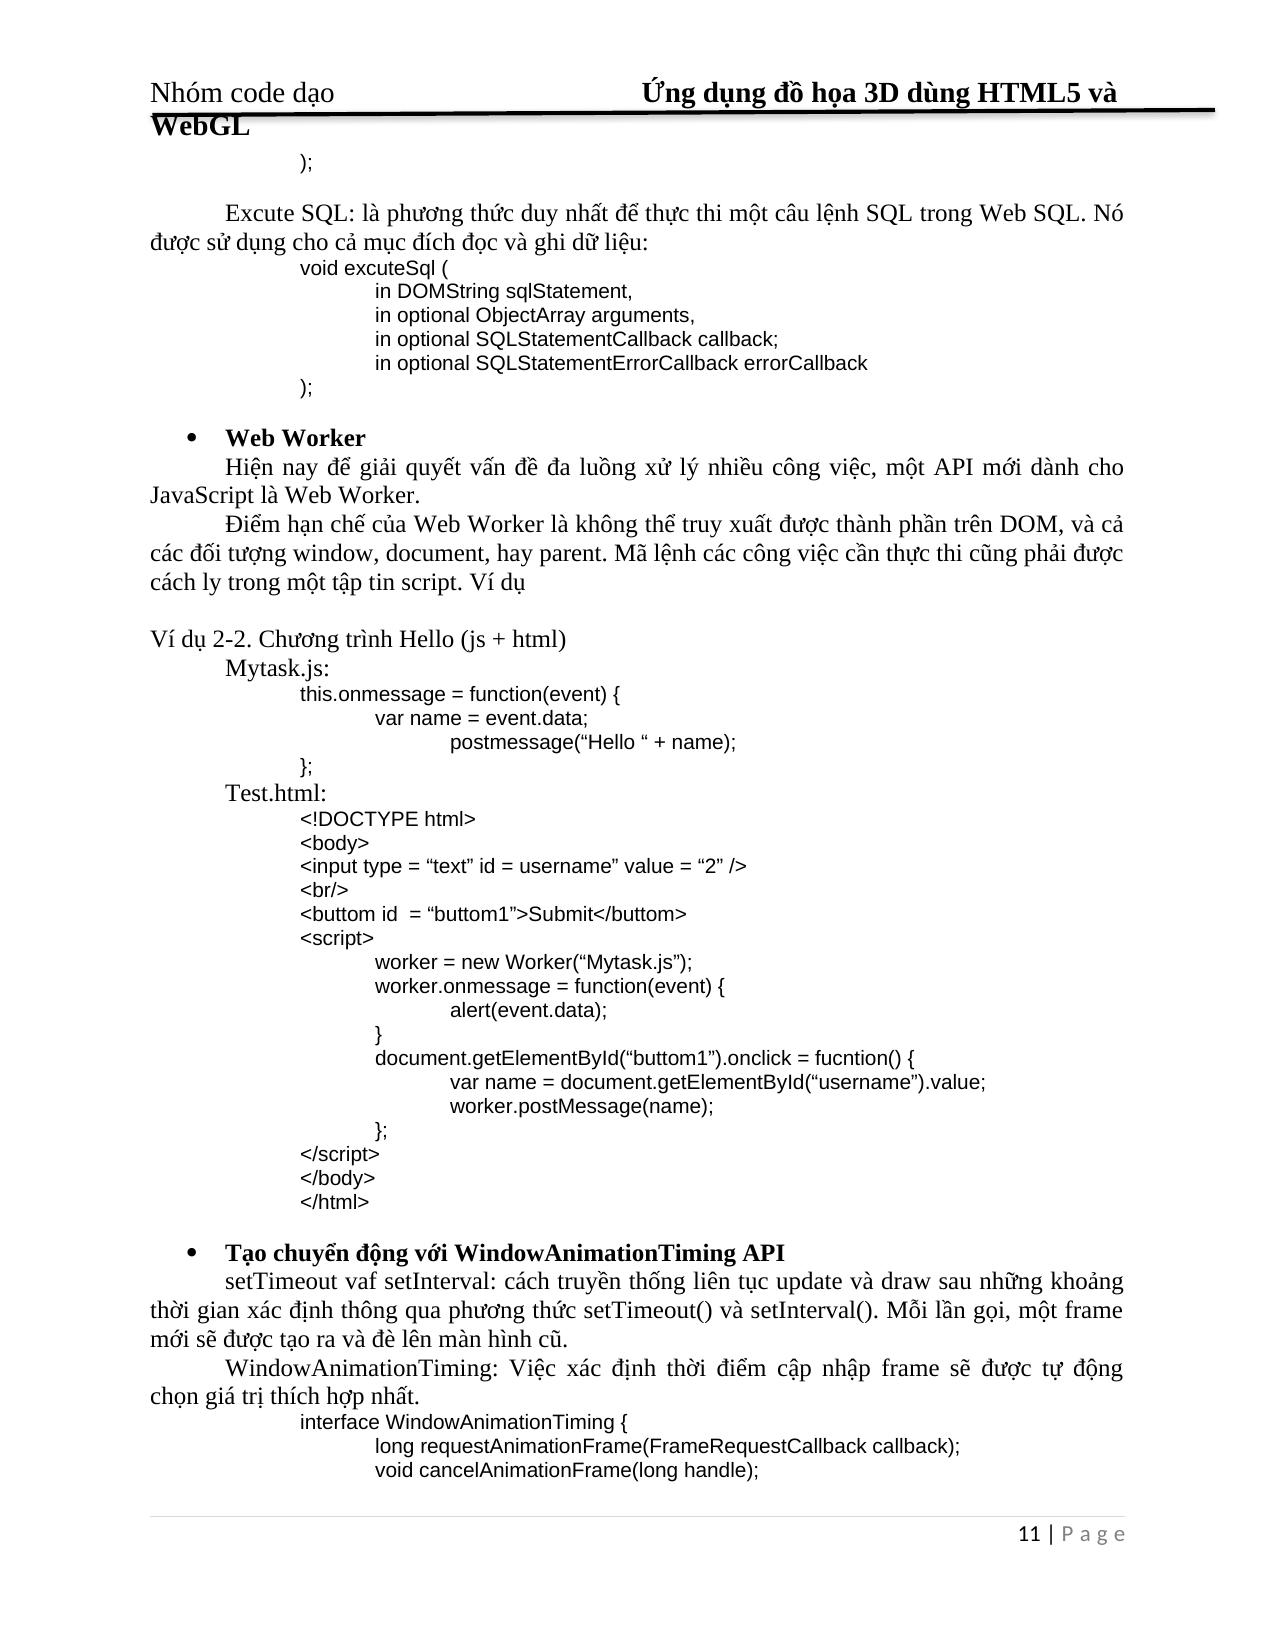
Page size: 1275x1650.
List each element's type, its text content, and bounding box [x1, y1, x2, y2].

text Mytask.js: [150, 653, 1125, 682]
text }; [150, 1118, 1125, 1142]
text WindowAnimationTiming: Việc xác định thời điểm cập nhập frame sẽ được tự động chọn giá trị thích hợp nhất. [150, 1353, 1125, 1410]
text var name = event.data; [150, 706, 1125, 730]
text ); [150, 375, 1125, 399]
text alert(event.data); [150, 998, 1125, 1022]
text this.onmessage = function(event) { [150, 682, 1125, 706]
text void excuteSql ( [150, 255, 1125, 279]
text <!DOCTYPE html> [150, 806, 1125, 830]
text long requestAnimationFrame(FrameRequestCallback callback); [150, 1434, 1125, 1458]
text <br/> [150, 878, 1125, 902]
text in optional ObjectArray arguments, [150, 303, 1125, 327]
text document.getElementById(“buttom1”).onclick = fucntion() { [150, 1046, 1125, 1070]
text }; [150, 754, 1125, 778]
text worker.onmessage = function(event) { [150, 974, 1125, 998]
text postmessage(“Hello “ + name); [150, 730, 1125, 754]
text <buttom id = “buttom1”>Submit</buttom> [150, 902, 1125, 926]
text </html> [150, 1190, 1125, 1214]
text in DOMString sqlStatement, [150, 279, 1125, 303]
text interface WindowAnimationTiming { [150, 1410, 1125, 1434]
text Test.html: [150, 778, 1125, 806]
text in optional SQLStatementErrorCallback errorCallback [150, 351, 1125, 375]
text Excute SQL: là phương thức duy nhất để thực thi một câu lệnh SQL trong Web SQL. Nó được sử dụng cho cả mục đích đọc và ghi dữ liệu: [150, 198, 1125, 255]
text worker = new Worker(“Mytask.js”); [150, 950, 1125, 974]
text in optional SQLStatementCallback callback; [150, 327, 1125, 351]
text var name = document.getElementById(“username”).value; [150, 1070, 1125, 1094]
text Ví dụ 2-2. Chương trình Hello (js + html) [150, 624, 1125, 653]
text worker.postMessage(name); [150, 1094, 1125, 1118]
text Hiện nay để giải quyết vấn đề đa luồng xử lý nhiều công việc, một API mới dành cho JavaScript là Web Worker. [150, 452, 1125, 509]
list Tạo chuyển động với WindowAnimationTiming API [187, 1238, 1125, 1266]
text } [150, 1022, 1125, 1046]
text </body> [150, 1166, 1125, 1190]
list Web Worker [187, 423, 1125, 452]
text <script> [150, 926, 1125, 950]
text setTimeout vaf setInterval: cách truyền thống liên tục update và draw sau những khoảng thời gian xác định thông qua phương thức setTimeout() và setInterval(). Mỗi lần gọi, một frame mới sẽ được tạo ra và đè lên màn hình cũ. [150, 1266, 1125, 1353]
text void cancelAnimationFrame(long handle); [150, 1458, 1125, 1482]
text <input type = “text” id = username” value = “2” /> [150, 854, 1125, 878]
text <body> [150, 830, 1125, 854]
text Điểm hạn chế của Web Worker là không thể truy xuất được thành phần trên DOM, và cả các đối tượng window, document, hay parent. Mã lệnh các công việc cần thực thi cũng phải được cách ly trong một tập tin script. Ví dụ [150, 509, 1125, 596]
text ); [150, 150, 1125, 174]
text </script> [150, 1142, 1125, 1166]
